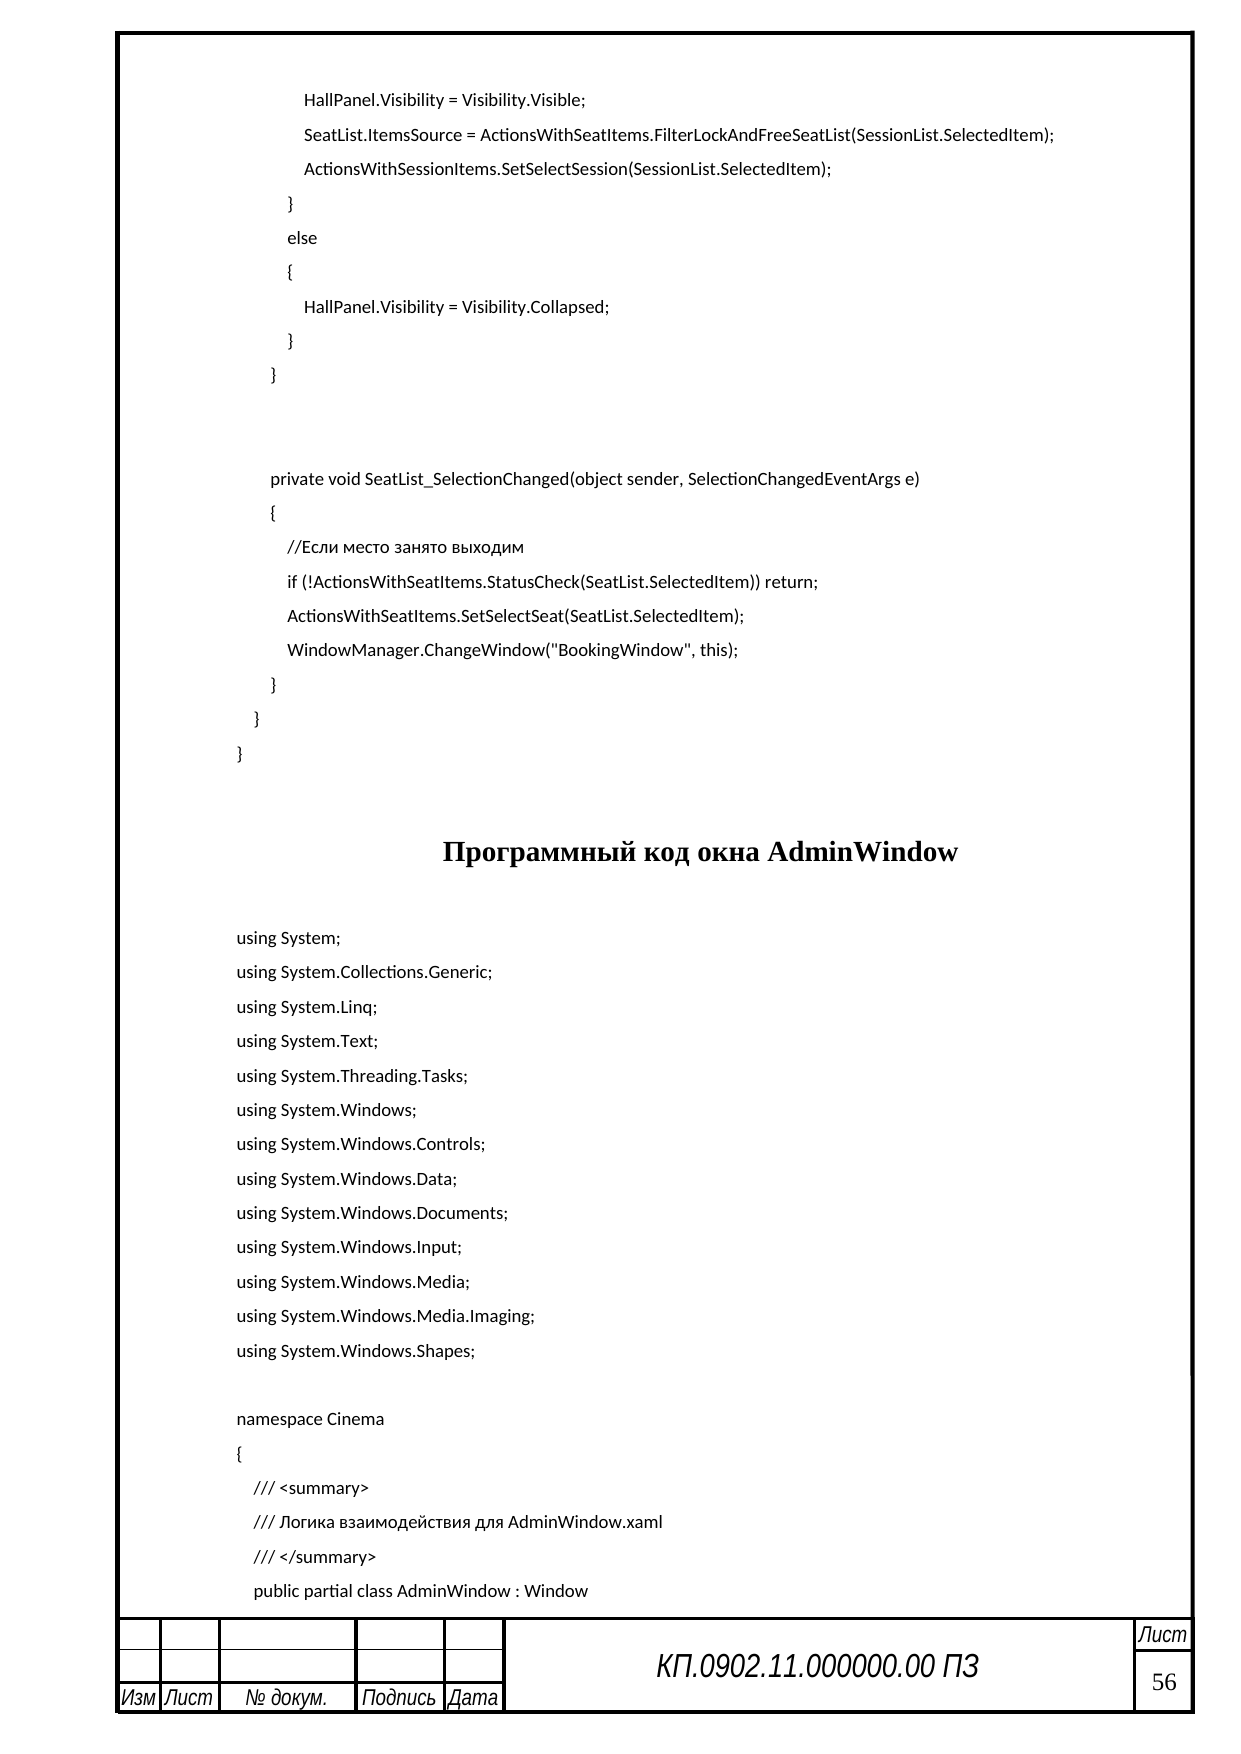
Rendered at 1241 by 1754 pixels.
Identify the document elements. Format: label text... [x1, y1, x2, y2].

text { [148, 1442, 1164, 1465]
text using System.Windows.Media.Imaging; [148, 1304, 1164, 1327]
text ActionsWithSeatItems.SetSelectSeat(SeatList.SelectedItem); [148, 604, 1164, 627]
text using System.Windows.Media; [148, 1270, 1164, 1293]
text using System.Windows.Shapes; [148, 1339, 1164, 1362]
text ActionsWithSessionItems.SetSelectSession(SessionList.SelectedItem); [148, 157, 1164, 180]
text public partial class AdminWindow : Window [148, 1579, 1164, 1602]
text } [148, 673, 1164, 696]
text { [148, 261, 1164, 283]
text } [148, 707, 1164, 730]
text if (!ActionsWithSeatItems.StatusCheck(SeatList.SelectedItem)) return; [148, 570, 1164, 593]
text using System.Threading.Tasks; [148, 1064, 1164, 1087]
text using System.Windows.Input; [148, 1236, 1164, 1259]
text using System.Linq; [148, 995, 1164, 1018]
text using System; [148, 926, 1164, 949]
text WindowManager.ChangeWindow("BookingWindow", this); [148, 639, 1164, 662]
text using System.Text; [148, 1029, 1164, 1052]
text using System.Windows.Documents; [148, 1201, 1164, 1224]
text //Если место занято выходим [148, 536, 1164, 558]
text { [148, 501, 1164, 524]
text else [148, 226, 1164, 249]
text } [148, 742, 1164, 765]
text using System.Collections.Generic; [148, 961, 1164, 984]
text } [148, 192, 1164, 215]
text using System.Windows.Controls; [148, 1133, 1164, 1156]
text } [148, 364, 1164, 387]
text HallPanel.Visibility = Visibility.Visible; [148, 89, 1164, 112]
text Программный код окна AdminWindow [236, 834, 1164, 868]
text SeatList.ItemsSource = ActionsWithSeatItems.FilterLockAndFreeSeatList(SessionList.SelectedItem); [148, 123, 1164, 146]
text /// Логика взаимодействия для AdminWindow.xaml [148, 1511, 1164, 1534]
text /// <summary> [148, 1476, 1164, 1499]
text } [148, 329, 1164, 352]
text private void SeatList_SelectionChanged(object sender, SelectionChangedEventArgs e) [148, 467, 1164, 490]
text namespace Cinema [148, 1408, 1164, 1431]
text /// </summary> [148, 1545, 1164, 1568]
text HallPanel.Visibility = Visibility.Collapsed; [148, 295, 1164, 318]
text using System.Windows; [148, 1098, 1164, 1121]
text using System.Windows.Data; [148, 1167, 1164, 1190]
